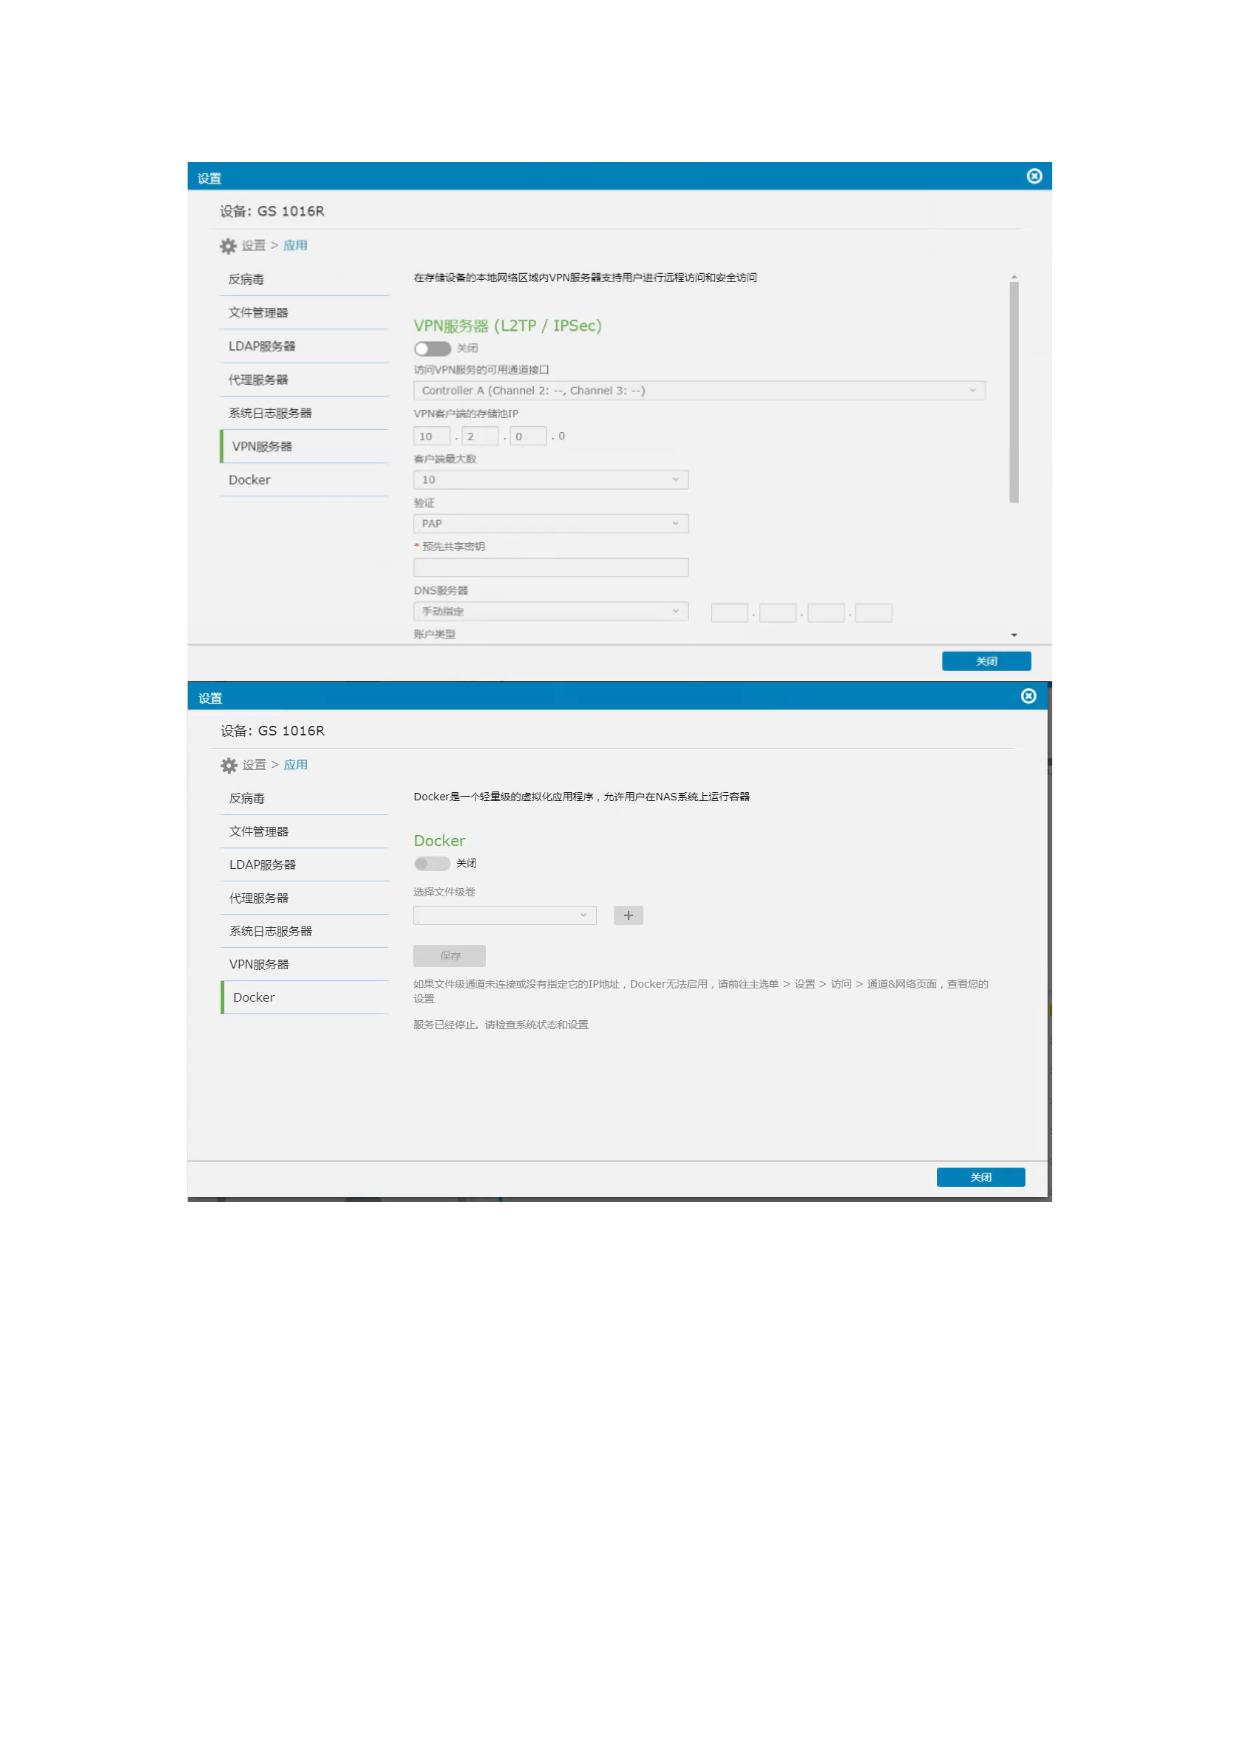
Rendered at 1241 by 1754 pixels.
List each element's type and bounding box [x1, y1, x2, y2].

picture [1022, 689, 1036, 704]
picture [1027, 168, 1042, 184]
picture [187, 189, 1053, 682]
picture [200, 693, 221, 704]
picture [187, 688, 1053, 1202]
picture [199, 173, 221, 184]
